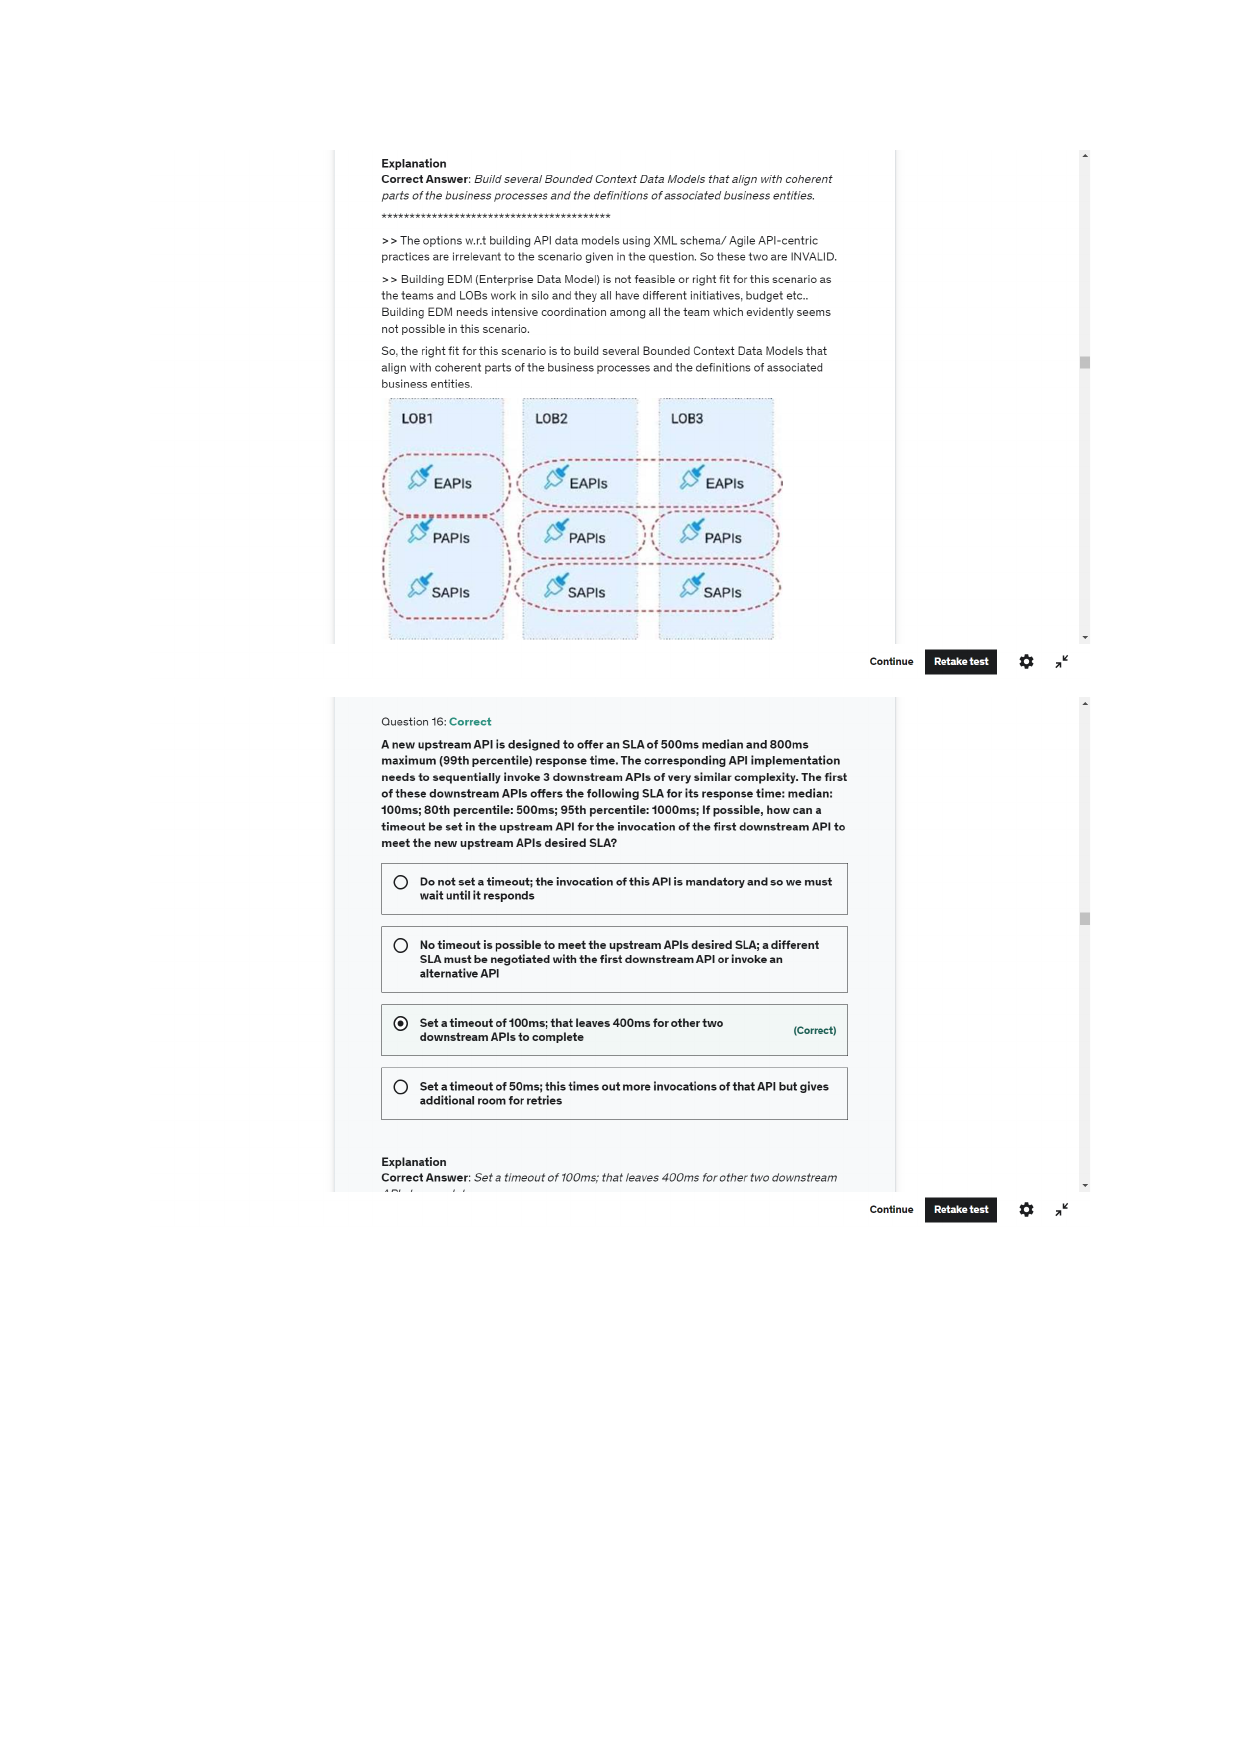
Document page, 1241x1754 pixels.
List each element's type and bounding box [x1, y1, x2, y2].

picture [150, 697, 1091, 1227]
picture [150, 150, 1091, 679]
